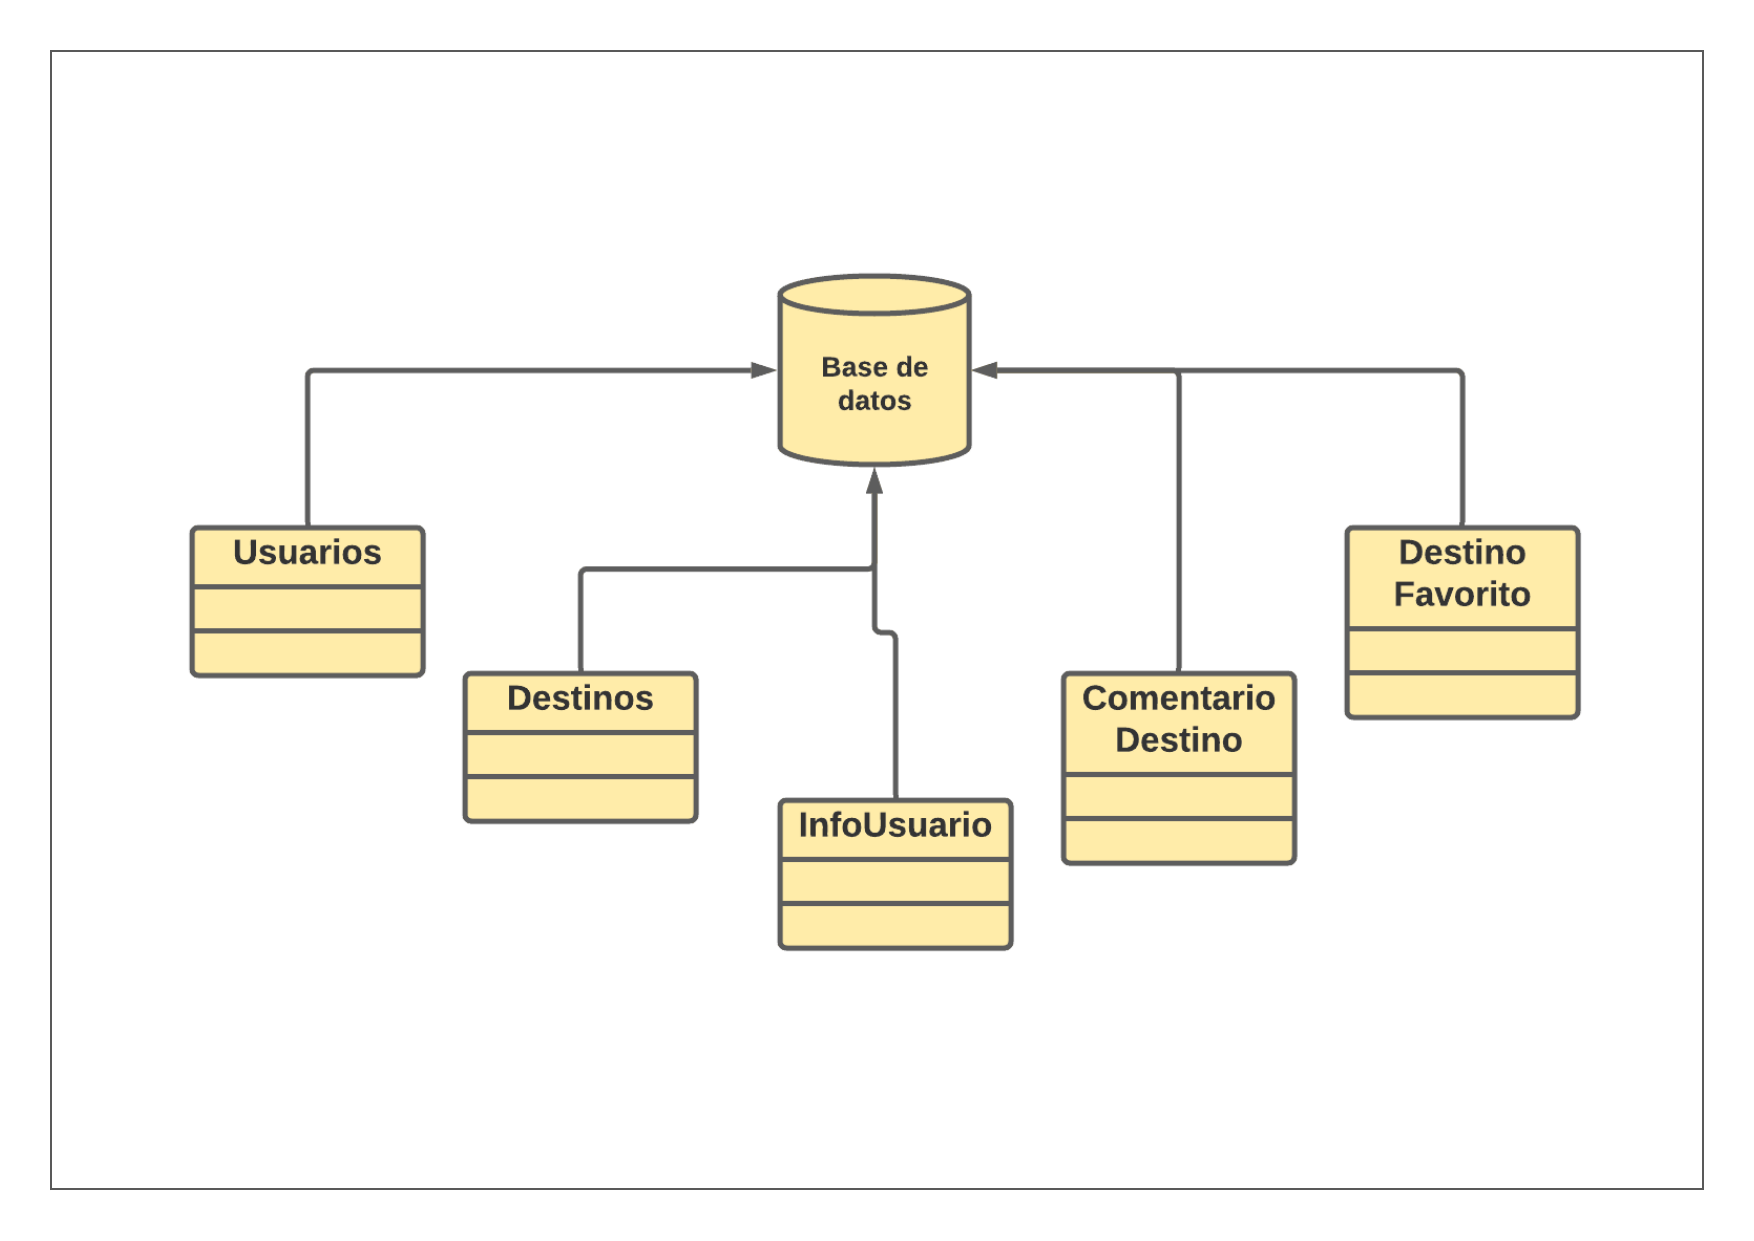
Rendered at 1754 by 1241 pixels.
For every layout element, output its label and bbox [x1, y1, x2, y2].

picture [150, 234, 1617, 989]
